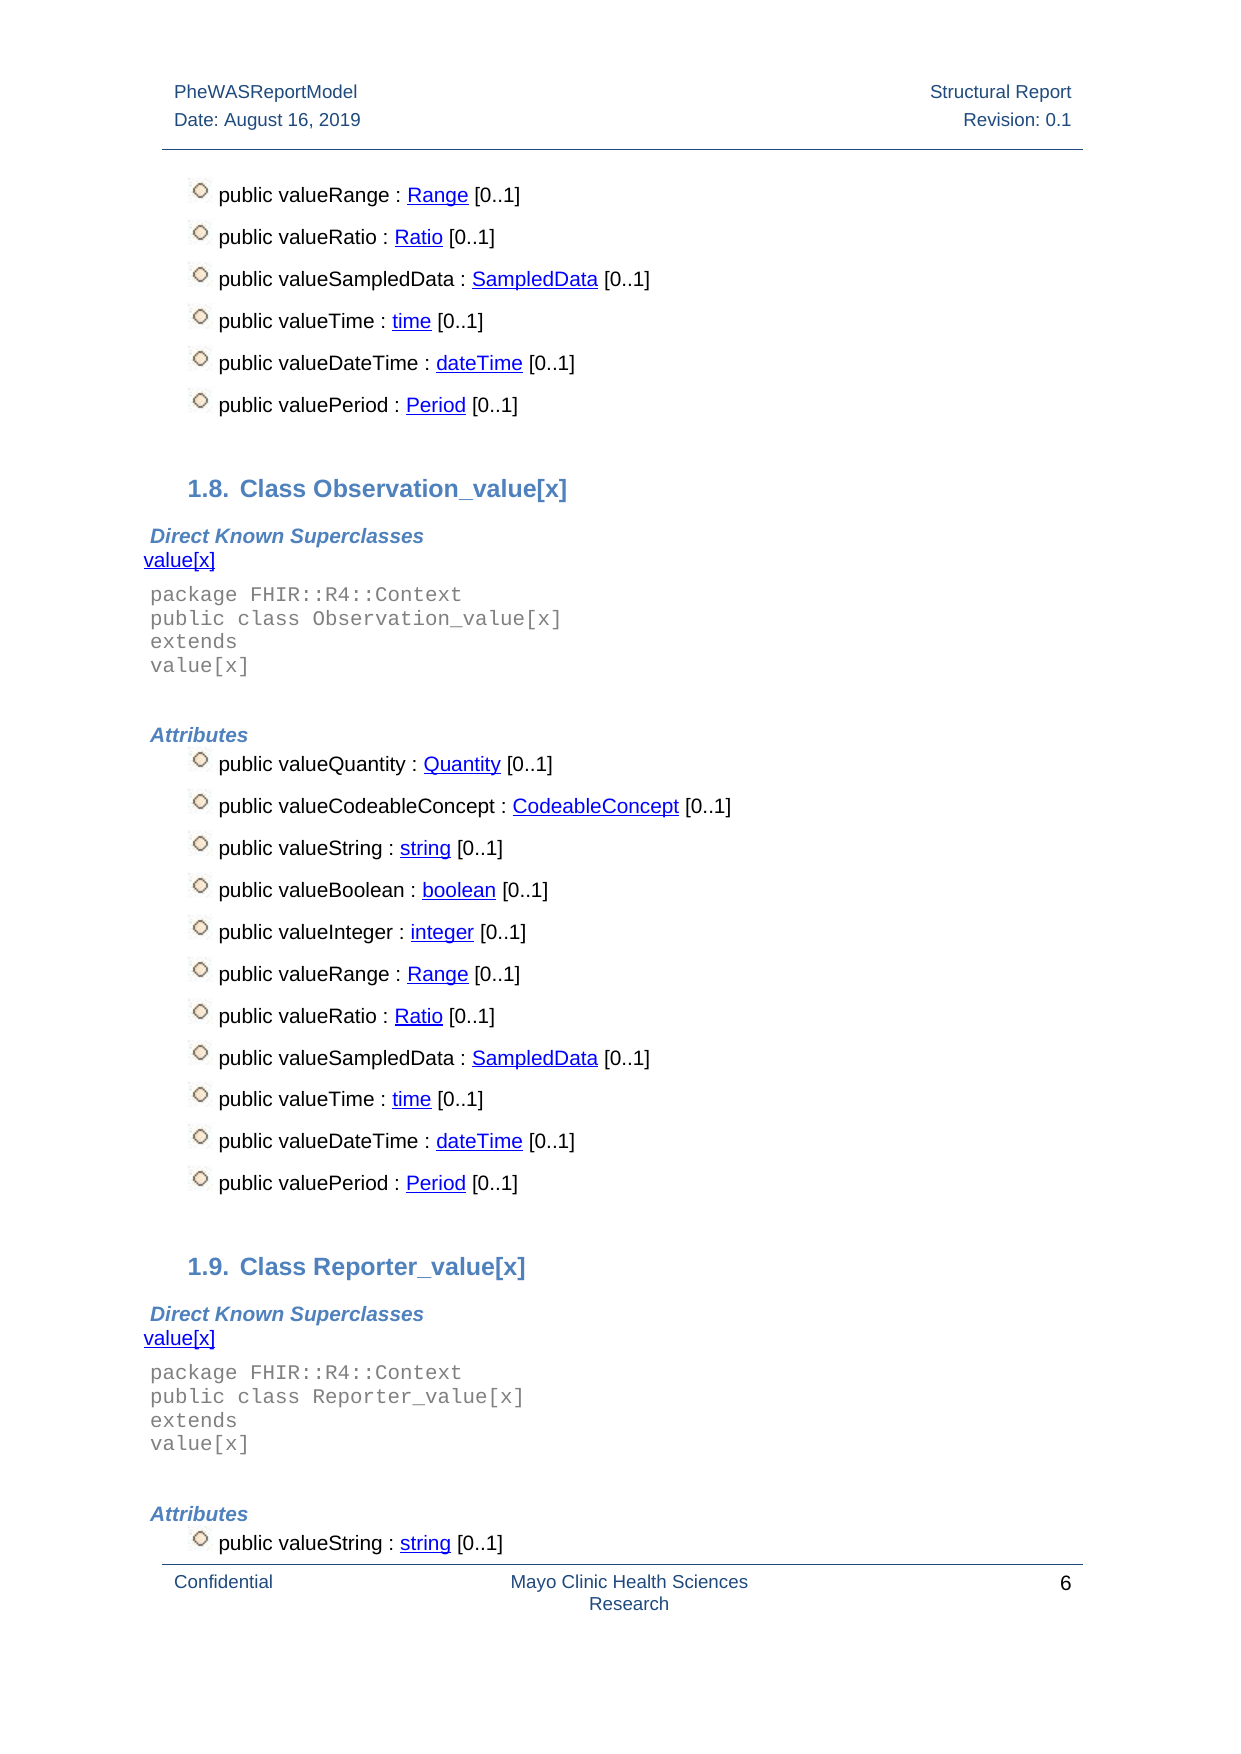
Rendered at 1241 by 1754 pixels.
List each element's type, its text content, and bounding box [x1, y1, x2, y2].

text public valueSampledData : SampledData [0..1] [187, 1040, 1090, 1069]
picture [187, 746, 213, 772]
text value[x] [150, 1433, 1090, 1457]
text extends [150, 1409, 1090, 1433]
subtitle Class Reporter_value[x] [187, 1252, 1090, 1281]
text public valueRange : Range [0..1] [187, 956, 1090, 986]
text public class Observation_value[x] [150, 607, 1090, 631]
text public valuePeriod : Period [0..1] [187, 1166, 1090, 1195]
text value[x] [143, 547, 1090, 571]
picture [187, 1040, 213, 1065]
picture [187, 387, 213, 413]
subtitle Direct Known Superclasses [150, 1302, 1090, 1326]
text public valueBoolean : boolean [0..1] [187, 872, 1090, 902]
text public valueRange : Range [0..1] [187, 178, 1090, 207]
subtitle Attributes [150, 723, 1090, 747]
picture [187, 830, 213, 856]
picture [187, 261, 213, 287]
picture [187, 345, 213, 371]
picture [187, 914, 213, 940]
text public valueString : string [0..1] [187, 1525, 1090, 1555]
text public valueCodeableConcept : CodeableConcept [0..1] [187, 789, 1090, 818]
text public valueRatio : Ratio [0..1] [187, 220, 1090, 249]
text public class Reporter_value[x] [150, 1386, 1090, 1409]
text public valueDateTime : dateTime [0..1] [187, 1124, 1090, 1153]
text public valuePeriod : Period [0..1] [187, 387, 1090, 417]
picture [187, 177, 213, 203]
subtitle Attributes [150, 1501, 1090, 1525]
subtitle Direct Known Superclasses [150, 523, 1090, 547]
text public valueTime : time [0..1] [187, 1082, 1090, 1111]
picture [187, 788, 213, 814]
text public valueTime : time [0..1] [187, 303, 1090, 333]
text package FHIR::R4::Context [150, 584, 1090, 607]
picture [187, 1081, 213, 1107]
picture [187, 998, 213, 1024]
picture [187, 956, 213, 982]
text public valueInteger : integer [0..1] [187, 914, 1090, 944]
text public valueRatio : Ratio [0..1] [187, 998, 1090, 1027]
text value[x] [143, 1326, 1090, 1350]
text public valueQuantity : Quantity [0..1] [187, 747, 1090, 776]
picture [187, 1123, 213, 1149]
text public valueDateTime : dateTime [0..1] [187, 345, 1090, 375]
text public valueString : string [0..1] [187, 831, 1090, 860]
subtitle Class Observation_value[x] [187, 474, 1090, 503]
text extends [150, 631, 1090, 655]
picture [187, 1165, 213, 1191]
text package FHIR::R4::Context [150, 1362, 1090, 1386]
picture [187, 1525, 213, 1551]
picture [187, 219, 213, 245]
text value[x] [150, 655, 1090, 678]
picture [187, 303, 213, 329]
text public valueSampledData : SampledData [0..1] [187, 262, 1090, 291]
picture [187, 872, 213, 898]
